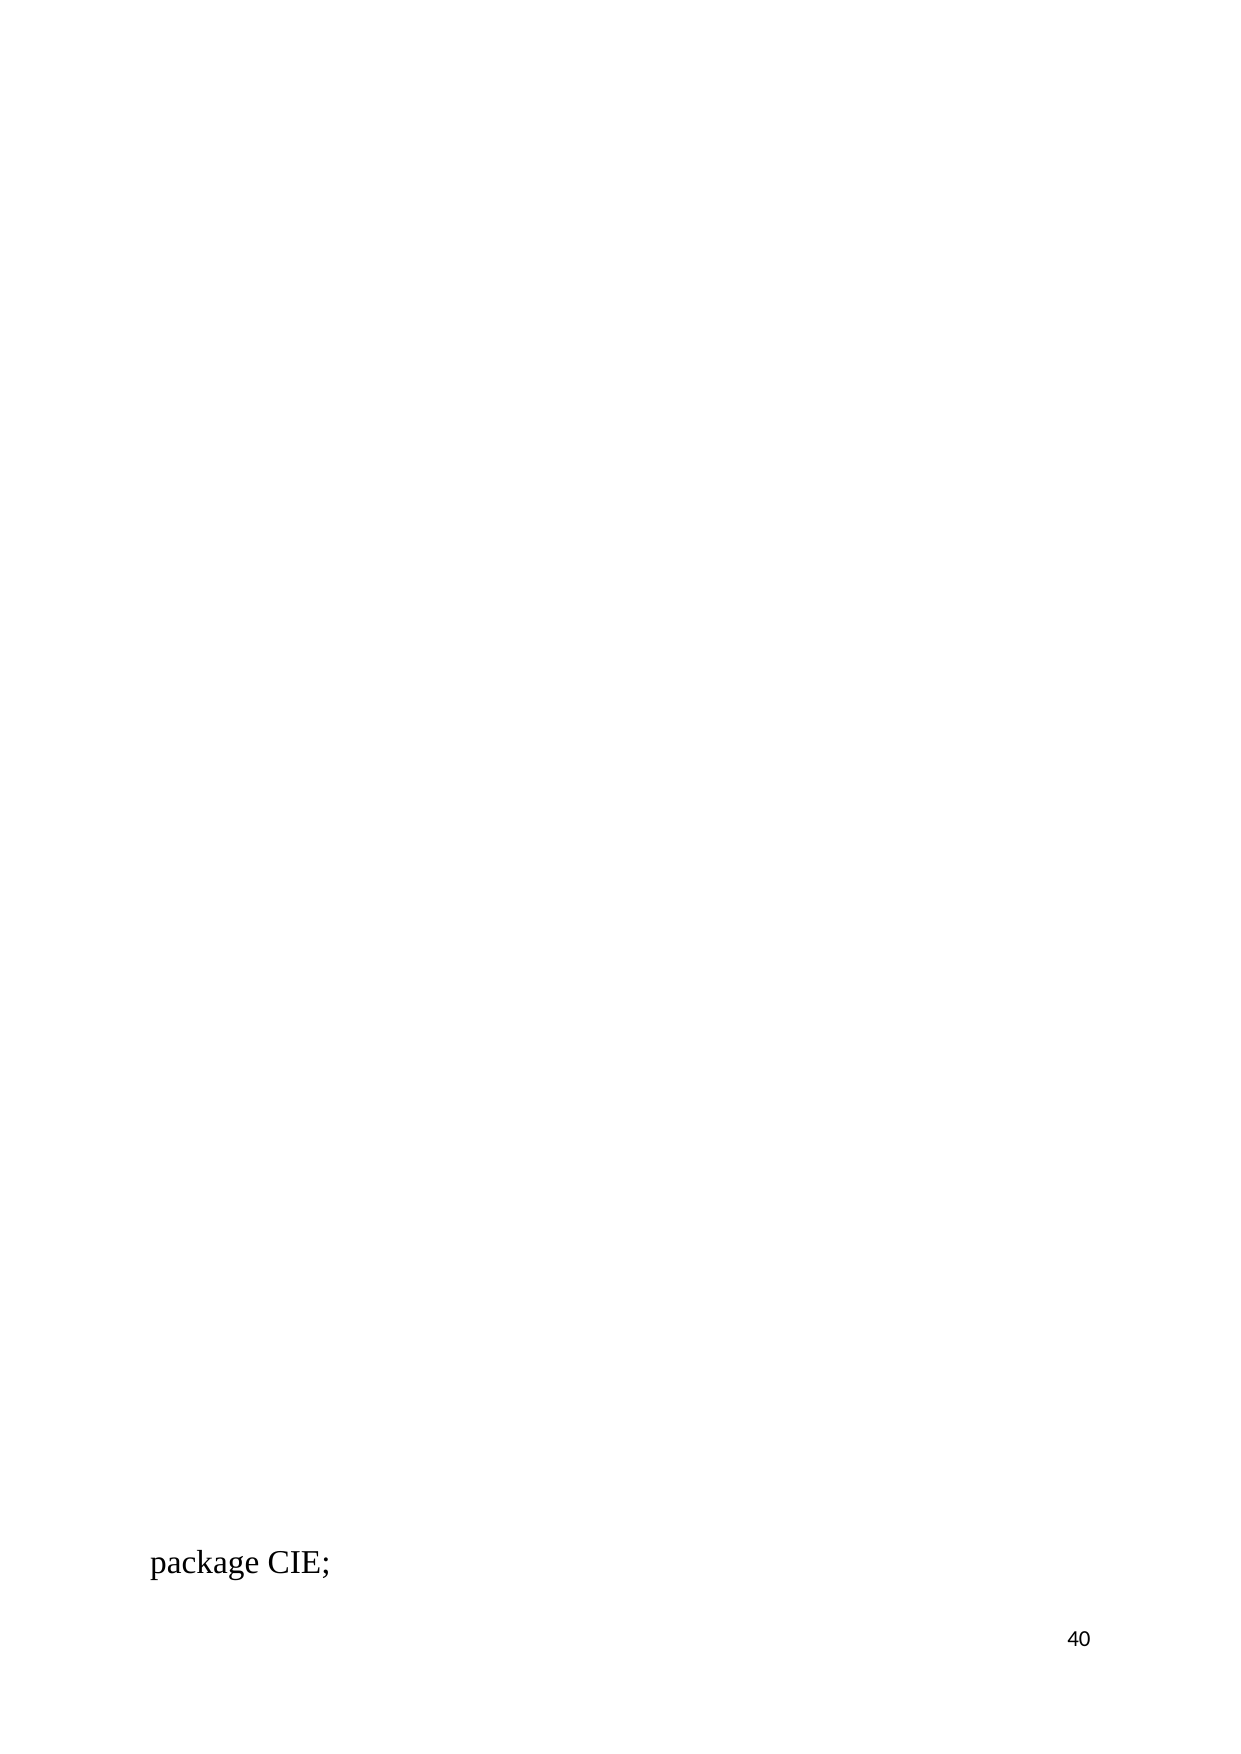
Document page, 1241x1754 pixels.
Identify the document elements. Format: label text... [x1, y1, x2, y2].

text package CIE; [150, 1542, 1090, 1581]
